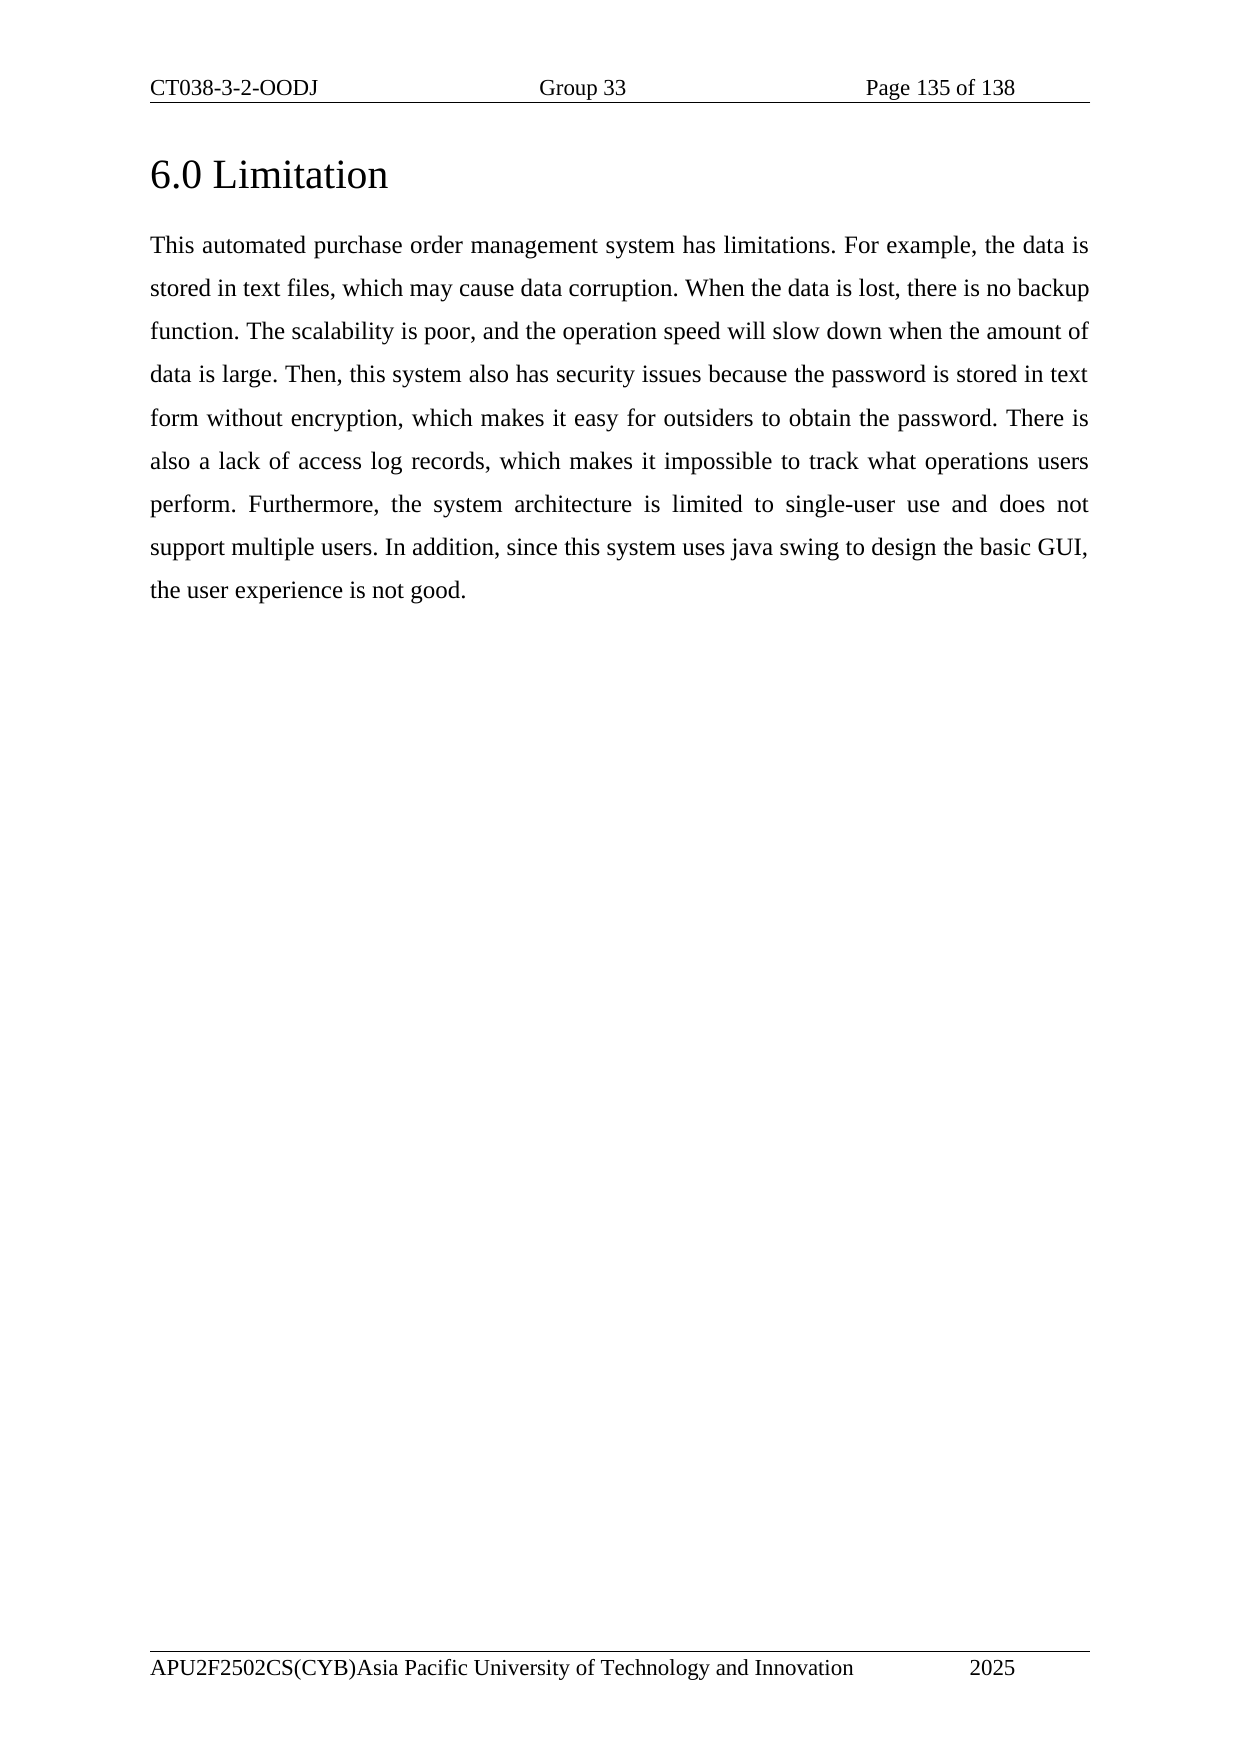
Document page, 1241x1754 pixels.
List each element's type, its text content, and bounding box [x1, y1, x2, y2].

subtitle 6.0 Limitation [150, 150, 1090, 198]
text This automated purchase order management system has limitations. For example, the data is stored in text files, which may cause data corruption. When the data is lost, there is no backup function. The scalability is poor, and the operation speed will slow down when the amount of data is large. Then, this system also has security issues because the password is stored in text form without encryption, which makes it easy for outsiders to obtain the password. There is also a lack of access log records, which makes it impossible to track what operations users perform. Furthermore, the system architecture is limited to single-user use and does not support multiple users. In addition, since this system uses java swing to design the basic GUI, the user experience is not good. [150, 230, 1090, 604]
